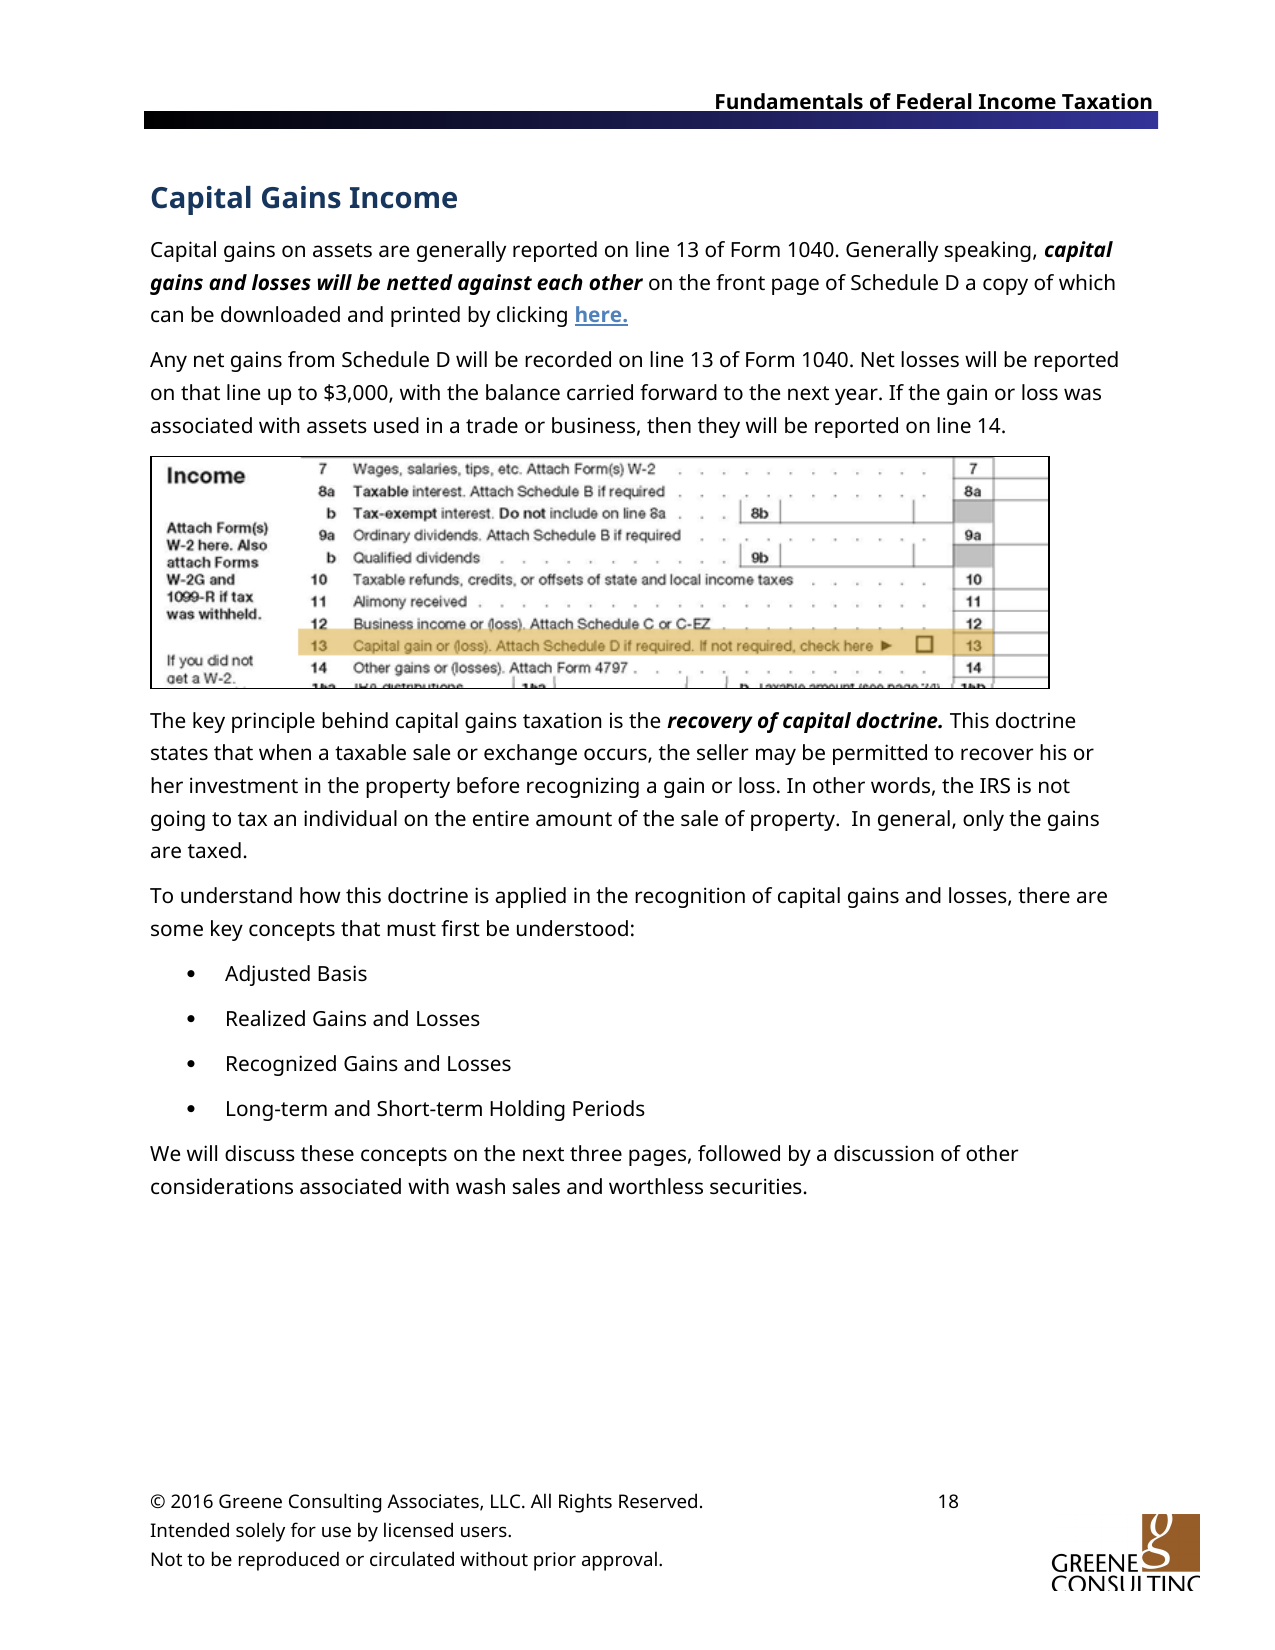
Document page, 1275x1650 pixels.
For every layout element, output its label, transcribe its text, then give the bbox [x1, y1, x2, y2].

list Realized Gains and Losses [187, 1004, 1125, 1033]
text To understand how this doctrine is applied in the recognition of capital gains and losses, there are some key concepts that must first be understood: [150, 881, 1125, 942]
subtitle Capital Gains Income [150, 177, 1125, 217]
list Long-term and Short-term Holding Periods [187, 1094, 1125, 1123]
text The key principle behind capital gains taxation is the recovery of capital doctrine. This doctrine states that when a taxable sale or exchange occurs, the seller may be permitted to recover his or her investment in the property before recognizing a gain or loss. In other words, the IRS is not going to tax an individual on the entire amount of the sale of property. In general, only the gains are taxed. [150, 706, 1125, 865]
list Recognized Gains and Losses [187, 1049, 1125, 1078]
text Any net gains from Schedule D will be recorded on line 13 of Form 1040. Net losses will be reported on that line up to $3,000, with the balance carried forward to the next year. If the gain or loss was associated with assets used in a trade or business, then they will be reported on line 14. [150, 346, 1125, 439]
text We will discuss these concepts on the next three pages, followed by a discussion of other considerations associated with wash sales and worthless securities. [150, 1139, 1125, 1201]
text Capital gains on assets are generally reported on line 13 of Form 1040. Generally speaking, capital gains and losses will be netted against each other on the front page of Schedule D a copy of which can be downloaded and printed by clicking here. [150, 235, 1125, 329]
picture [1050, 1514, 1200, 1590]
picture [152, 457, 1048, 688]
list Adjusted Basis [187, 959, 1125, 987]
